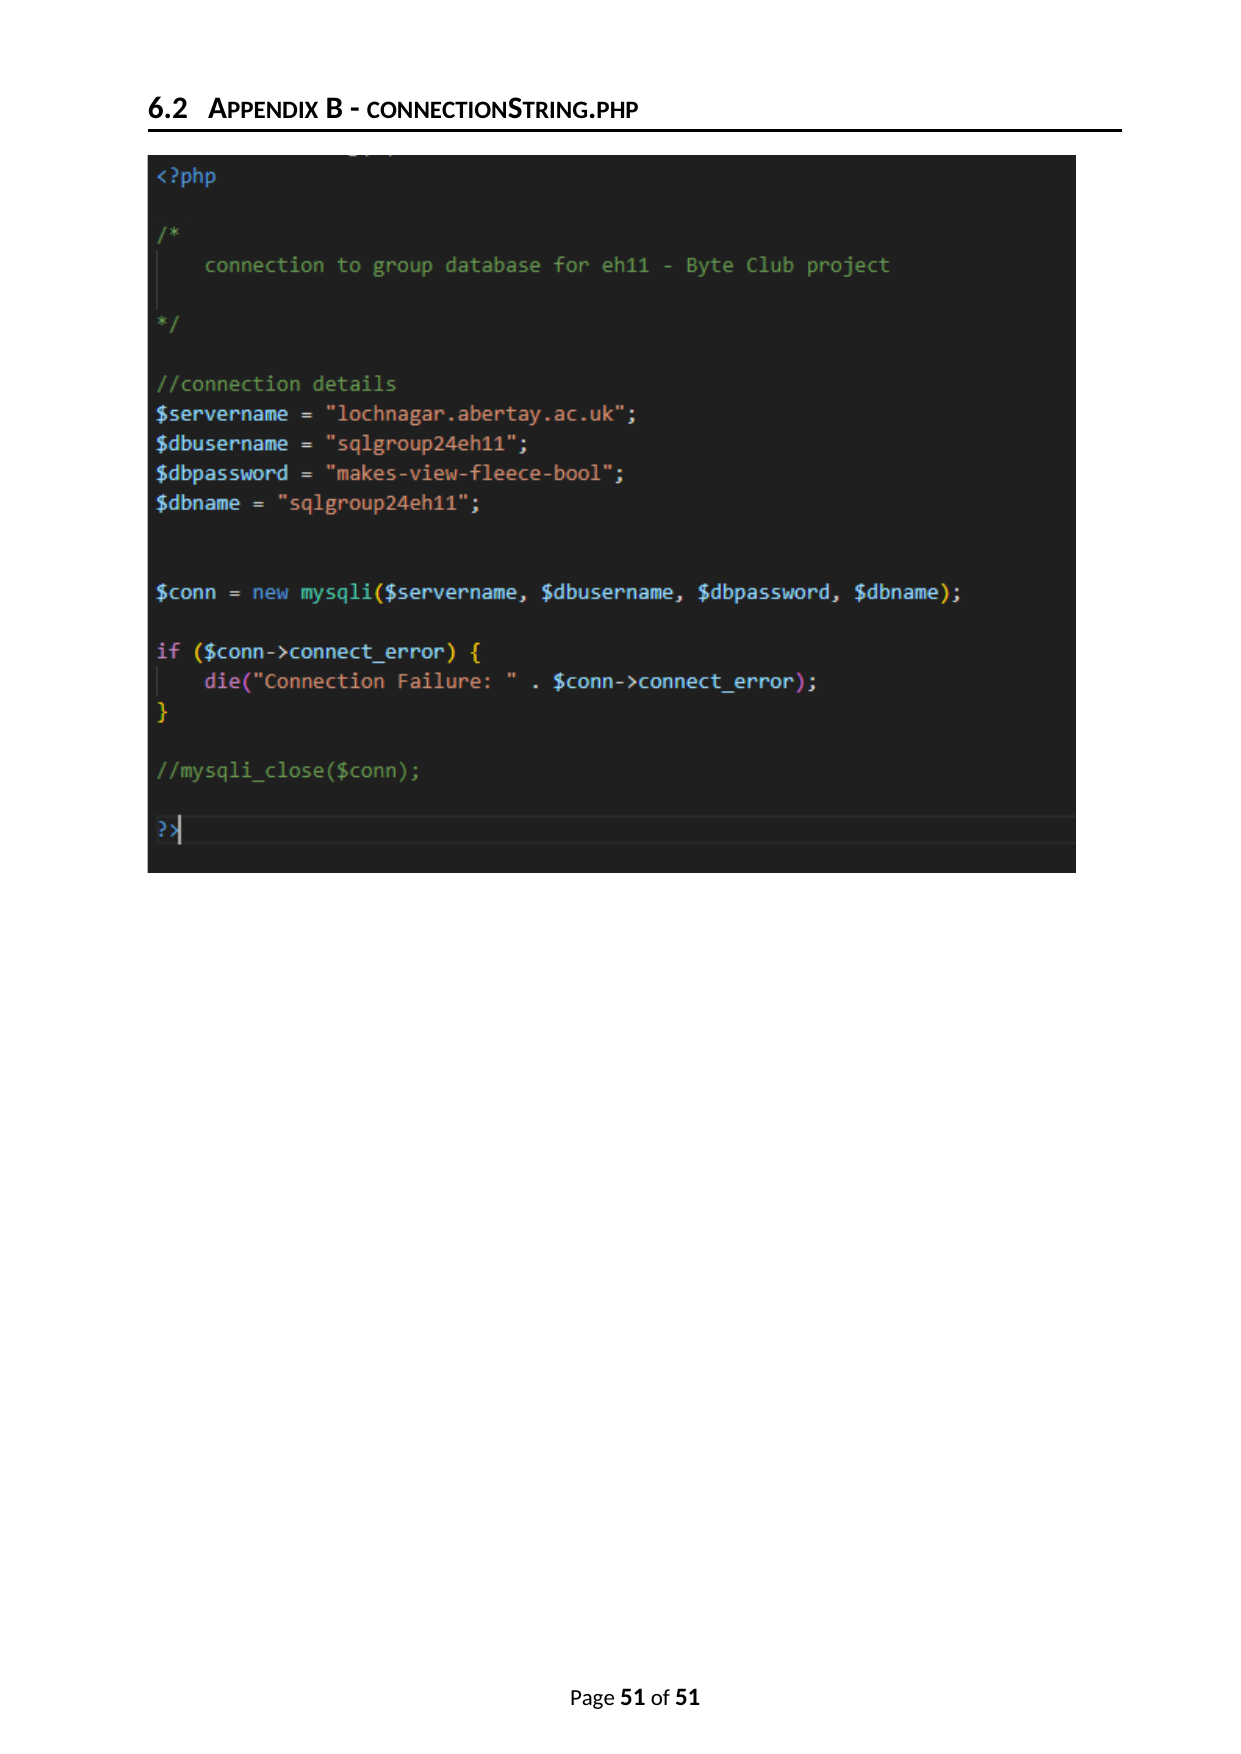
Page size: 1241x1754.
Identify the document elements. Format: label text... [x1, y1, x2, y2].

subtitle Appendix B - connectionString.php [148, 89, 1122, 129]
picture [147, 155, 1076, 873]
